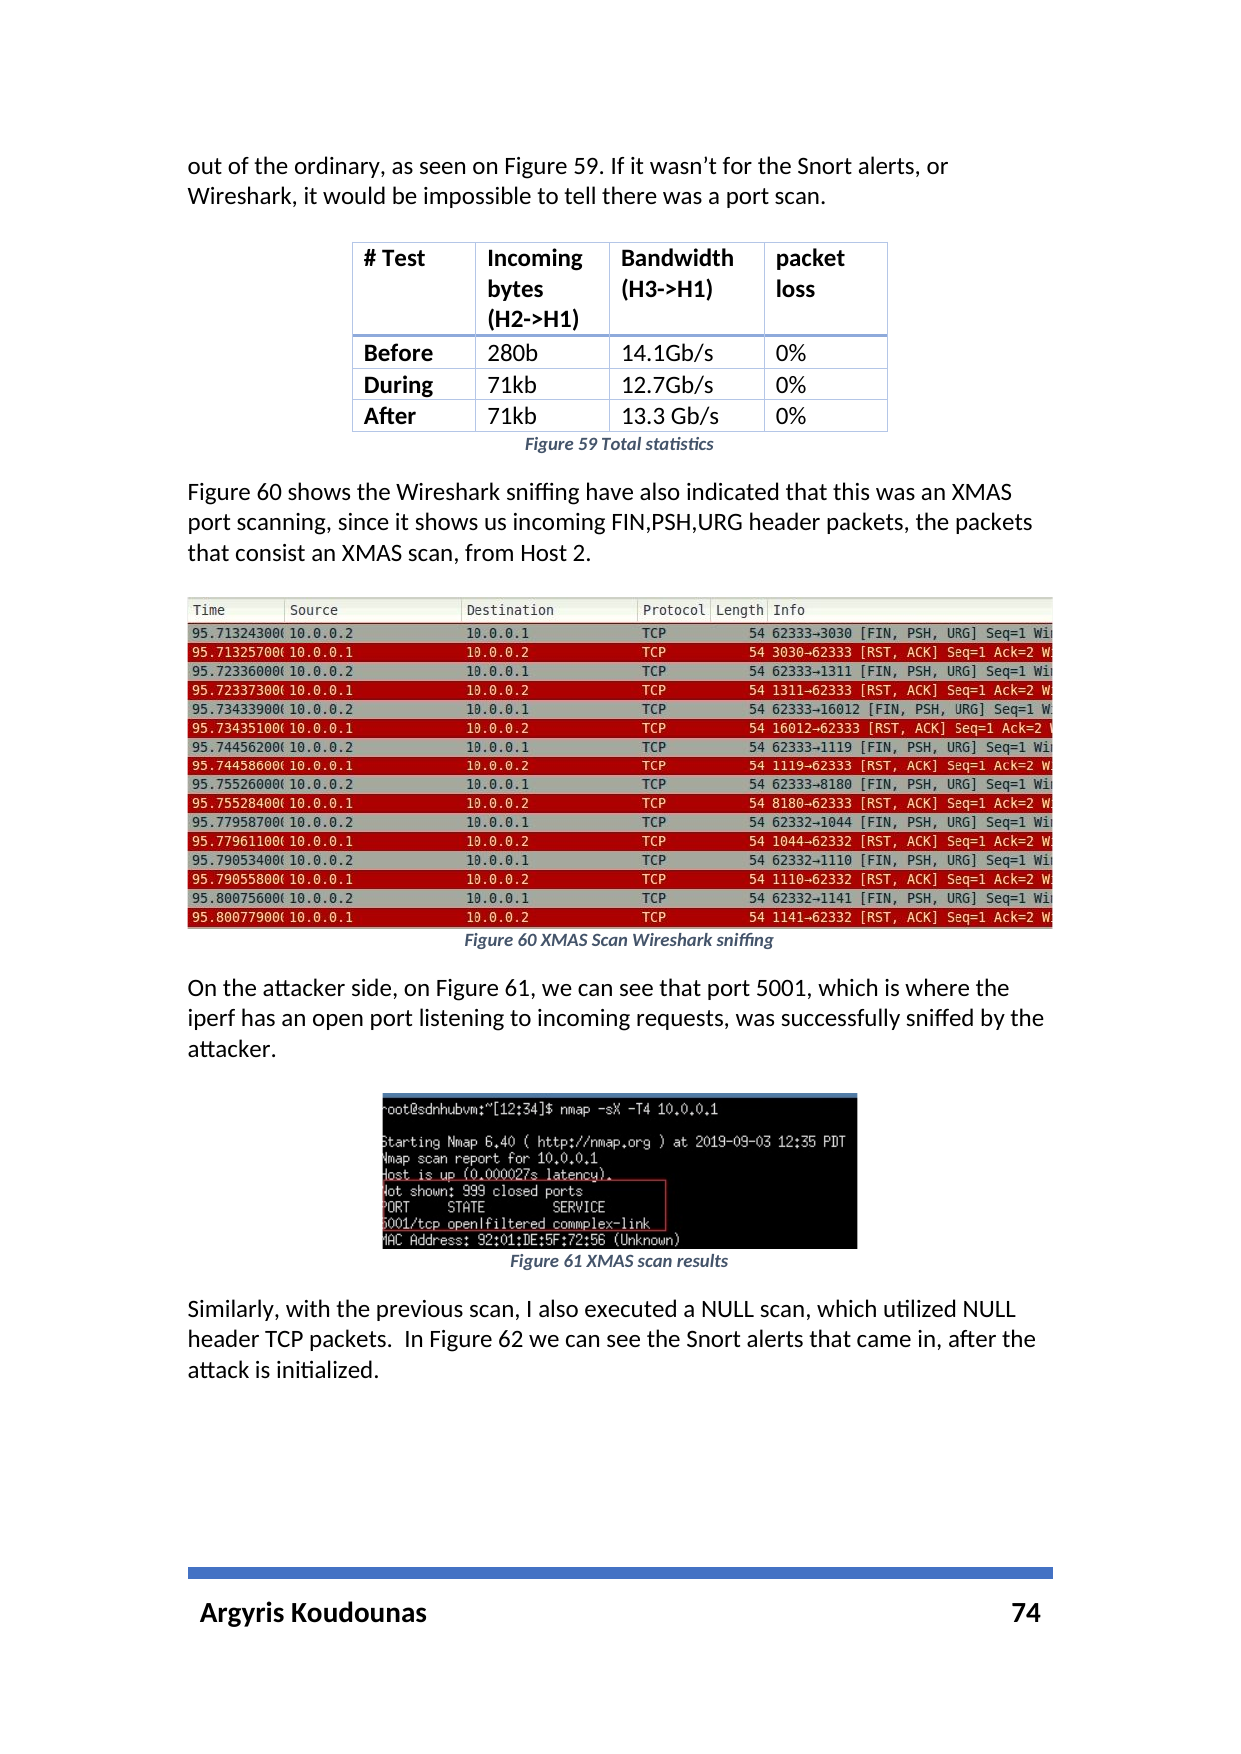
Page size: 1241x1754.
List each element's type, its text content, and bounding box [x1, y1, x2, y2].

text On the attacker side, on Figure 61, we can see that port 5001, which is where the iperf has an open port listening to incoming requests, was successfully sniffed by the attacker. [187, 972, 1053, 1063]
table_cell 14.1Gb/s [610, 337, 764, 368]
table_cell Before [353, 337, 475, 368]
table_cell During [353, 369, 475, 399]
text Figure 61 XMAS scan results [187, 1249, 1053, 1272]
table_cell 71kb [476, 369, 609, 399]
table_cell 71kb [476, 400, 609, 431]
table_header packet loss [765, 243, 887, 334]
text Similarly, with the previous scan, I also executed a NULL scan, which utilized NULL header TCP packets. In Figure 62 we can see the Snort alerts that came in, after the attack is initialized. [187, 1293, 1053, 1384]
table_cell After [353, 400, 475, 431]
text Figure 60 XMAS Scan Wireshark sniffing [187, 929, 1053, 951]
table_cell 0% [765, 369, 887, 399]
table_cell 12.7Gb/s [610, 369, 764, 399]
table_cell 13.3 Gb/s [610, 400, 764, 431]
picture [187, 597, 1053, 929]
picture [382, 1093, 858, 1249]
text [187, 150, 1053, 211]
table_header Bandwidth (H3->H1) [610, 243, 764, 334]
table_header Incoming bytes (H2->H1) [476, 243, 609, 334]
text Figure 60 shows the Wireshark sniffing have also indicated that this was an XMAS port scanning, since it shows us incoming FIN,PSH,URG header packets, the packets that consist an XMAS scan, from Host 2. [187, 476, 1053, 567]
table_cell 280b [476, 337, 609, 368]
table_cell 0% [765, 337, 887, 368]
table_header # Test [353, 243, 475, 334]
table_cell 0% [765, 400, 887, 431]
text Figure 59 Total statistics [187, 432, 1053, 455]
